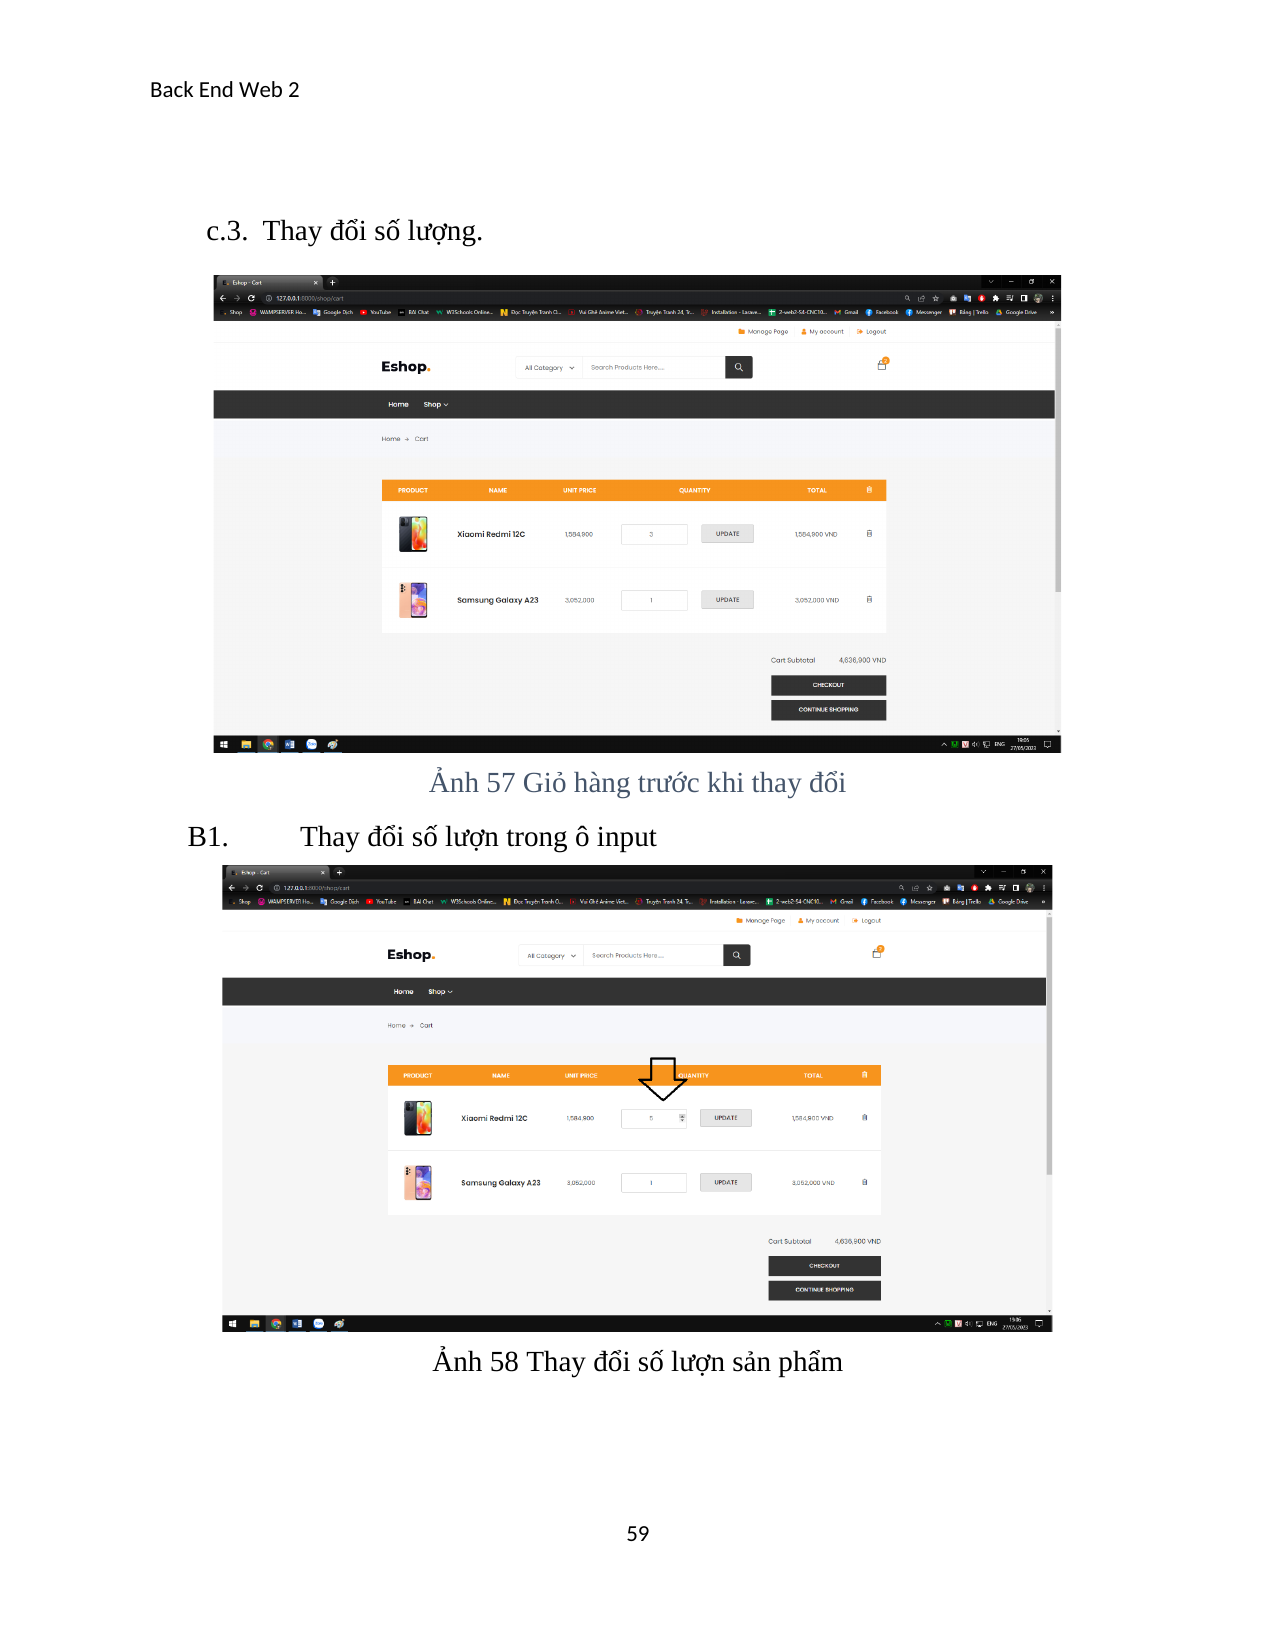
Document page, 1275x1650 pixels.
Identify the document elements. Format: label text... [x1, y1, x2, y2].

text Ảnh 58 Thay đổi số lượn sản phẩm [150, 1344, 1125, 1378]
list Thay đổi số lượng. [206, 213, 1125, 246]
list Thay đổi số lượn trong ô input [187, 819, 1125, 853]
picture [222, 865, 1053, 1332]
picture [213, 275, 1062, 753]
text Ảnh 57 Giỏ hàng trước khi thay đổi [150, 765, 1125, 798]
